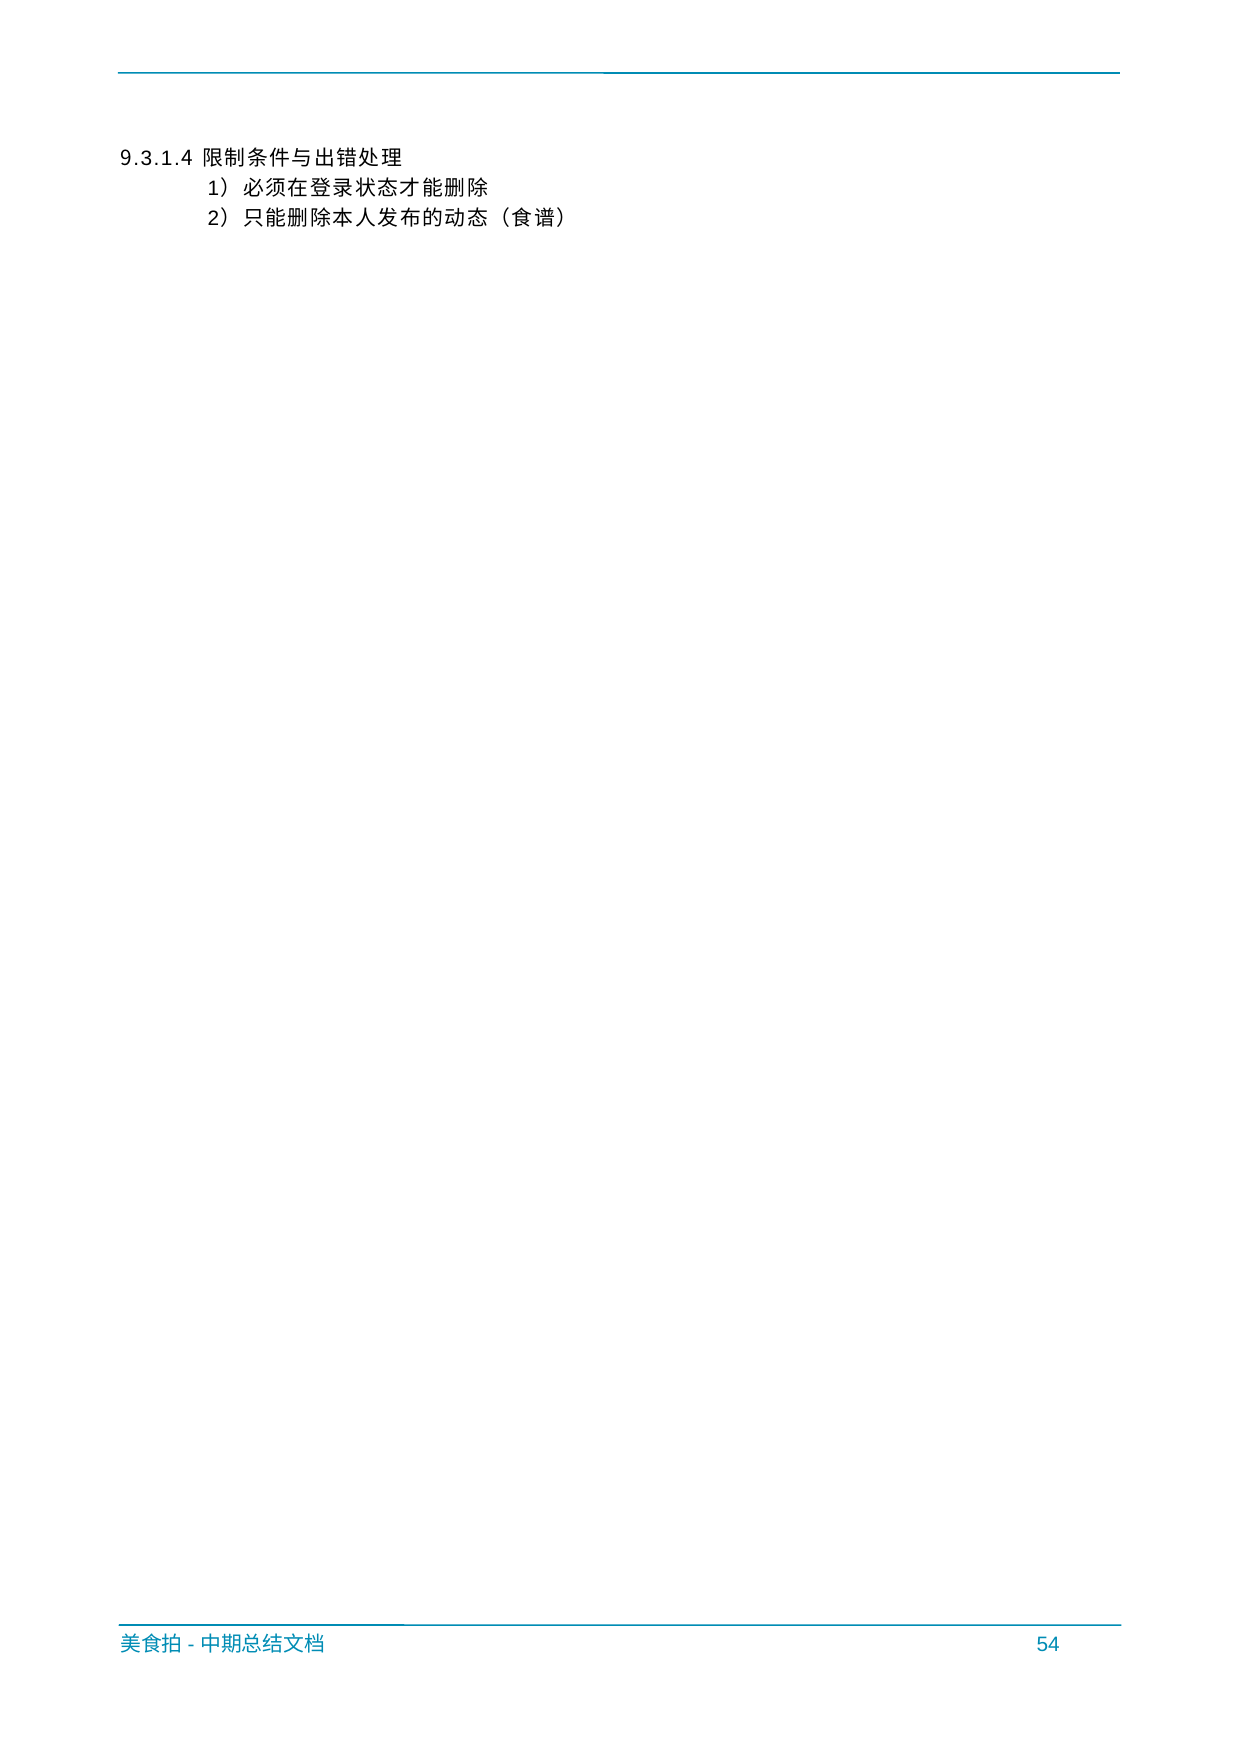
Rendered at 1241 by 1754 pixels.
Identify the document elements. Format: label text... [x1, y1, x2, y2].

text 2）只能删除本人发布的动态（食谱） [120, 201, 986, 232]
text 1）必须在登录状态才能删除 [120, 171, 986, 201]
text 9.3.1.4 限制条件与出错处理 [120, 141, 986, 171]
